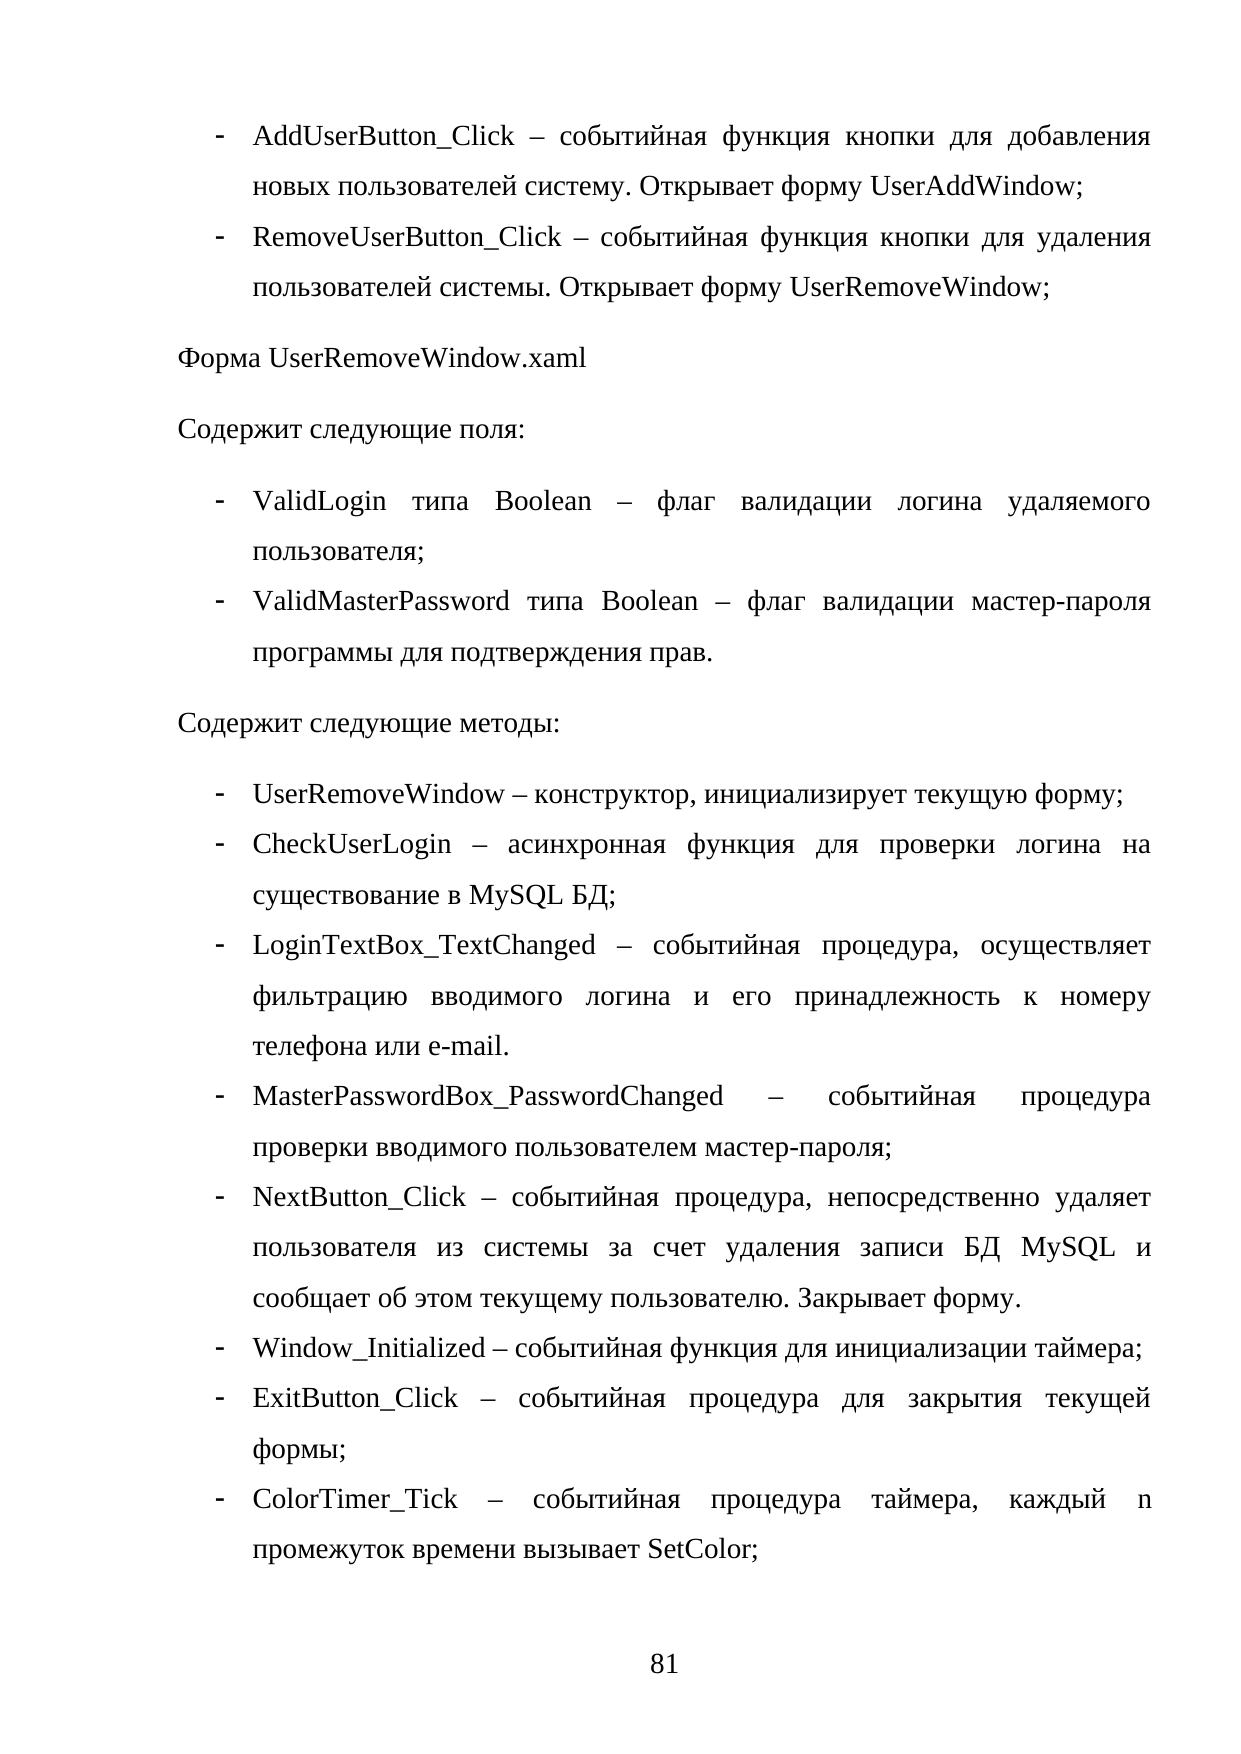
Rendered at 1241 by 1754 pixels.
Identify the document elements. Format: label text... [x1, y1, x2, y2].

text Содержит следующие поля: [177, 412, 1152, 445]
list ExitButton_Click – событийная процедура для закрытия текущей формы; [215, 1381, 1152, 1464]
list CheckUserLogin – асинхронная функция для проверки логина на существование в MySQL БД; [215, 827, 1152, 911]
list ValidMasterPassword типа Boolean – флаг валидации мастер-пароля программы для подтверждения прав. [215, 583, 1152, 667]
text Содержит следующие методы: [177, 705, 1152, 738]
list RemoveUserButton_Click – событийная функция кнопки для удаления пользователей системы. Открывает форму UserRemoveWindow; [215, 219, 1152, 303]
list AddUserButton_Click – событийная функция кнопки для добавления новых пользователей систему. Открывает форму UserAddWindow; [215, 118, 1152, 202]
list LoginTextBox_TextChanged – событийная процедура, осуществляет фильтрацию вводимого логина и его принадлежность к номеру телефона или e-mail. [215, 927, 1152, 1062]
list Window_Initialized – событийная функция для инициализации таймера; [215, 1330, 1152, 1364]
text Форма UserRemoveWindow.xaml [177, 340, 1152, 374]
list ColorTimer_Tick – событийная процедура таймера, каждый n промежуток времени вызывает SetColor; [215, 1481, 1152, 1565]
list MasterPasswordBox_PasswordChanged – событийная процедура проверки вводимого пользователем мастер-пароля; [215, 1078, 1152, 1162]
list ValidLogin типа Boolean – флаг валидации логина удаляемого пользователя; [215, 483, 1152, 567]
list UserRemoveWindow – конструктор, инициализирует текущую форму; [215, 776, 1152, 810]
list NextButton_Click – событийная процедура, непосредственно удаляет пользователя из системы за счет удаления записи БД MySQL и сообщает об этом текущему пользователю. Закрывает форму. [215, 1179, 1152, 1313]
